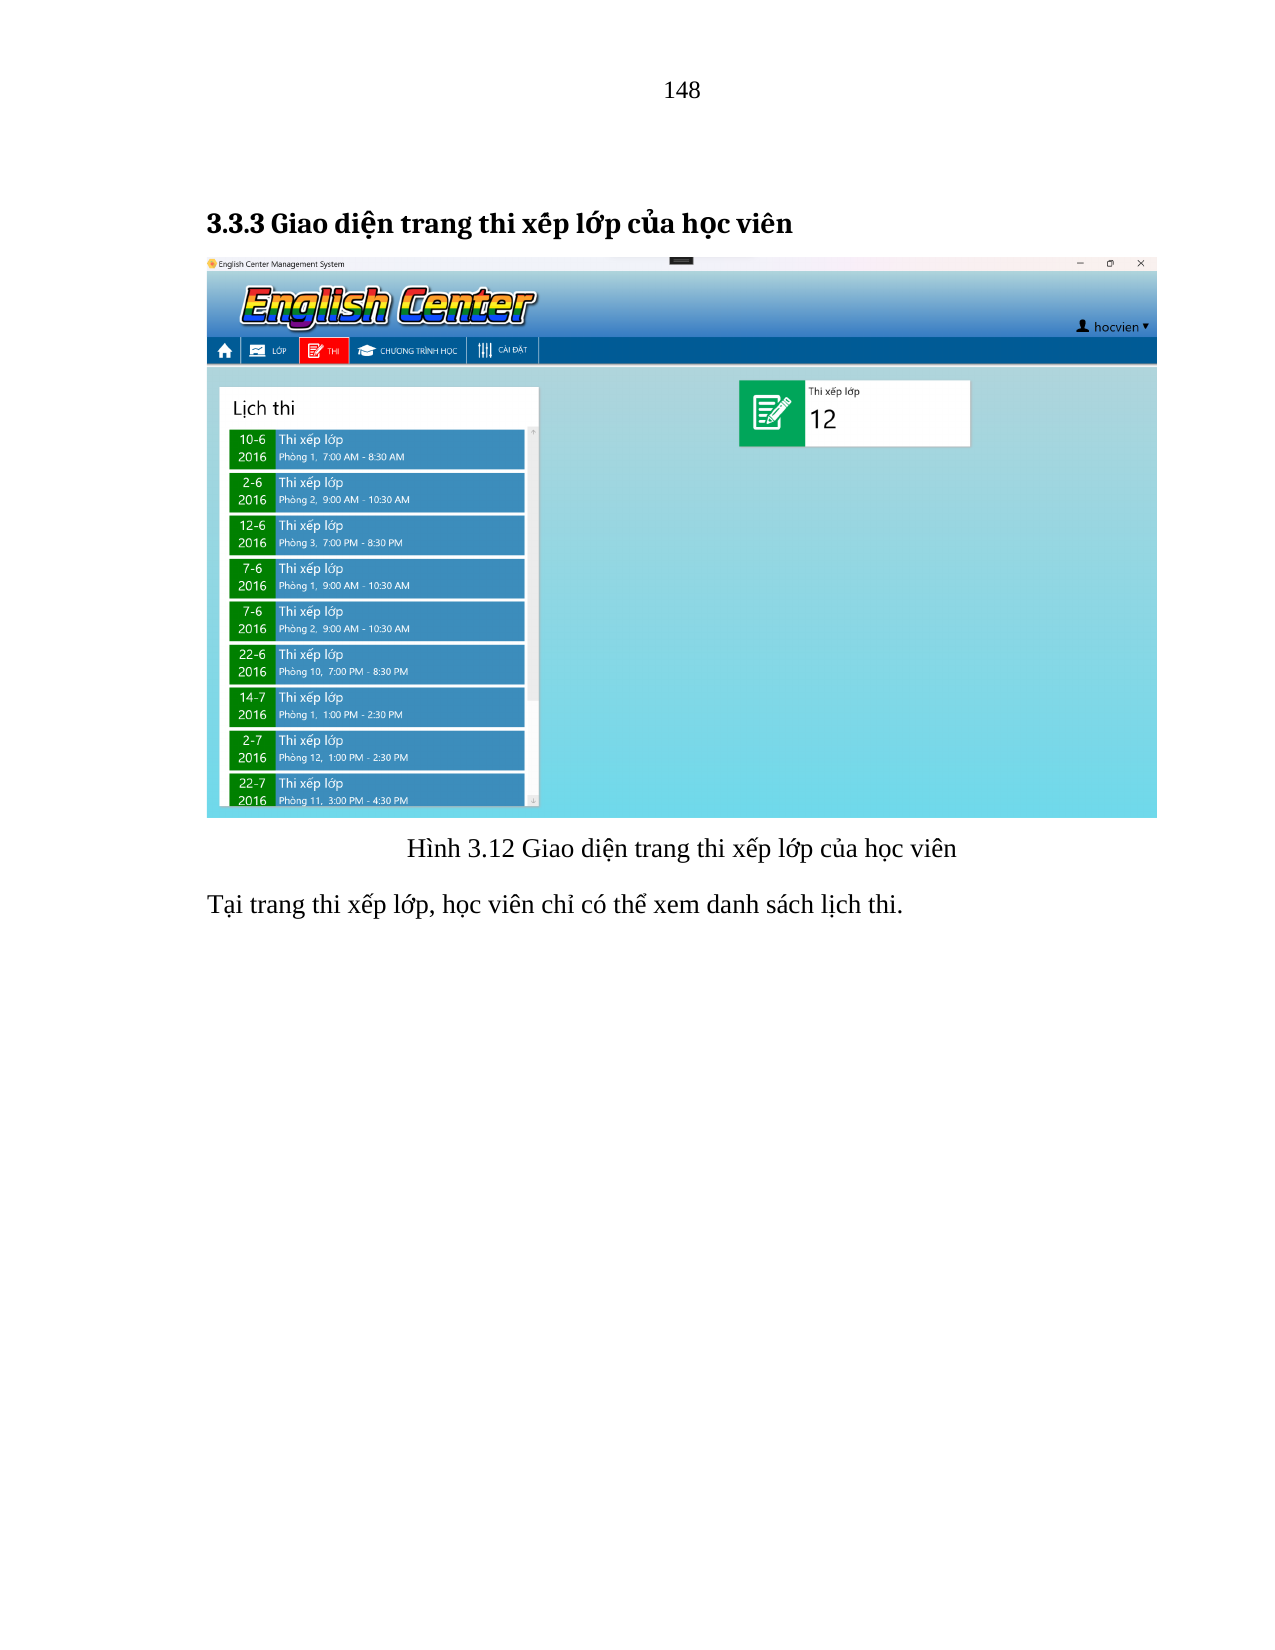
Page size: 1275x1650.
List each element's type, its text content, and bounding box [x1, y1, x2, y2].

text Tại trang thi xếp lớp, học viên chỉ có thể xem danh sách lịch thi. [207, 888, 1157, 919]
text Hình 3.12 Giao diện trang thi xếp lớp của học viên [207, 832, 1157, 863]
picture [206, 257, 1157, 818]
subtitle 3.3.3 Giao diện trang thi xếp lớp của học viên [207, 207, 1157, 240]
